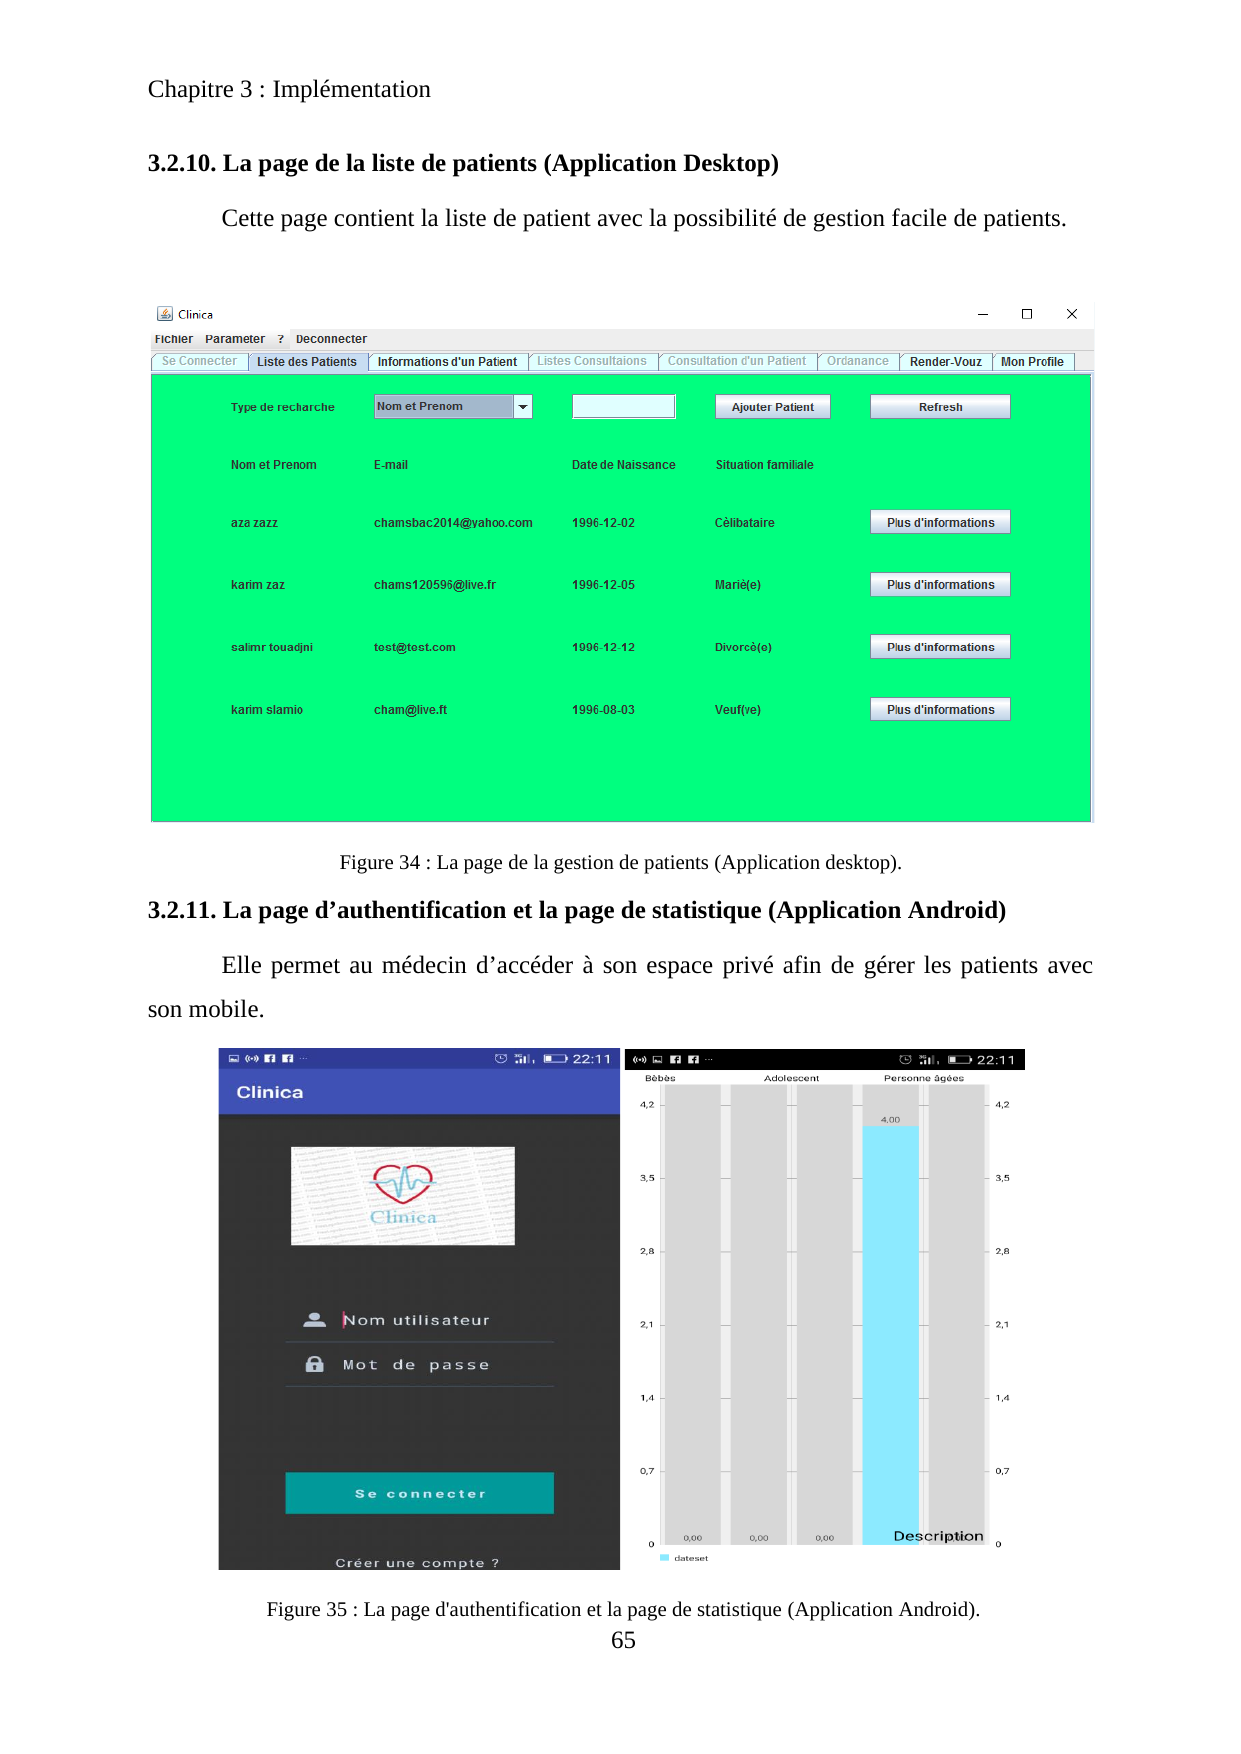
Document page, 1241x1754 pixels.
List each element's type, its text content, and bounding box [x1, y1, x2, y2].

text 3.2.11. La page d’authentification et la page de statistique (Application Android) [148, 895, 1154, 924]
text son mobile. [148, 994, 1154, 1022]
text Chapitre 3 : Implémentation [148, 74, 1154, 103]
picture [218, 1048, 621, 1570]
picture [624, 1049, 1025, 1570]
text Cette page contient la liste de patient avec la possibilité de gestion facile de patients. [221, 203, 1154, 232]
text Figure 35 : La page d'authentification et la page de statistique (Application Android). 65 [265, 1597, 982, 1654]
text 3.2.10. La page de la liste de patients (Application Desktop) [148, 148, 1154, 177]
text Elle permet au médecin d’accéder à son espace privé afin de gérer les patients avec [221, 950, 1154, 979]
text Figure 34 : La page de la gestion de patients (Application desktop). [339, 850, 1154, 874]
picture [150, 302, 1095, 823]
